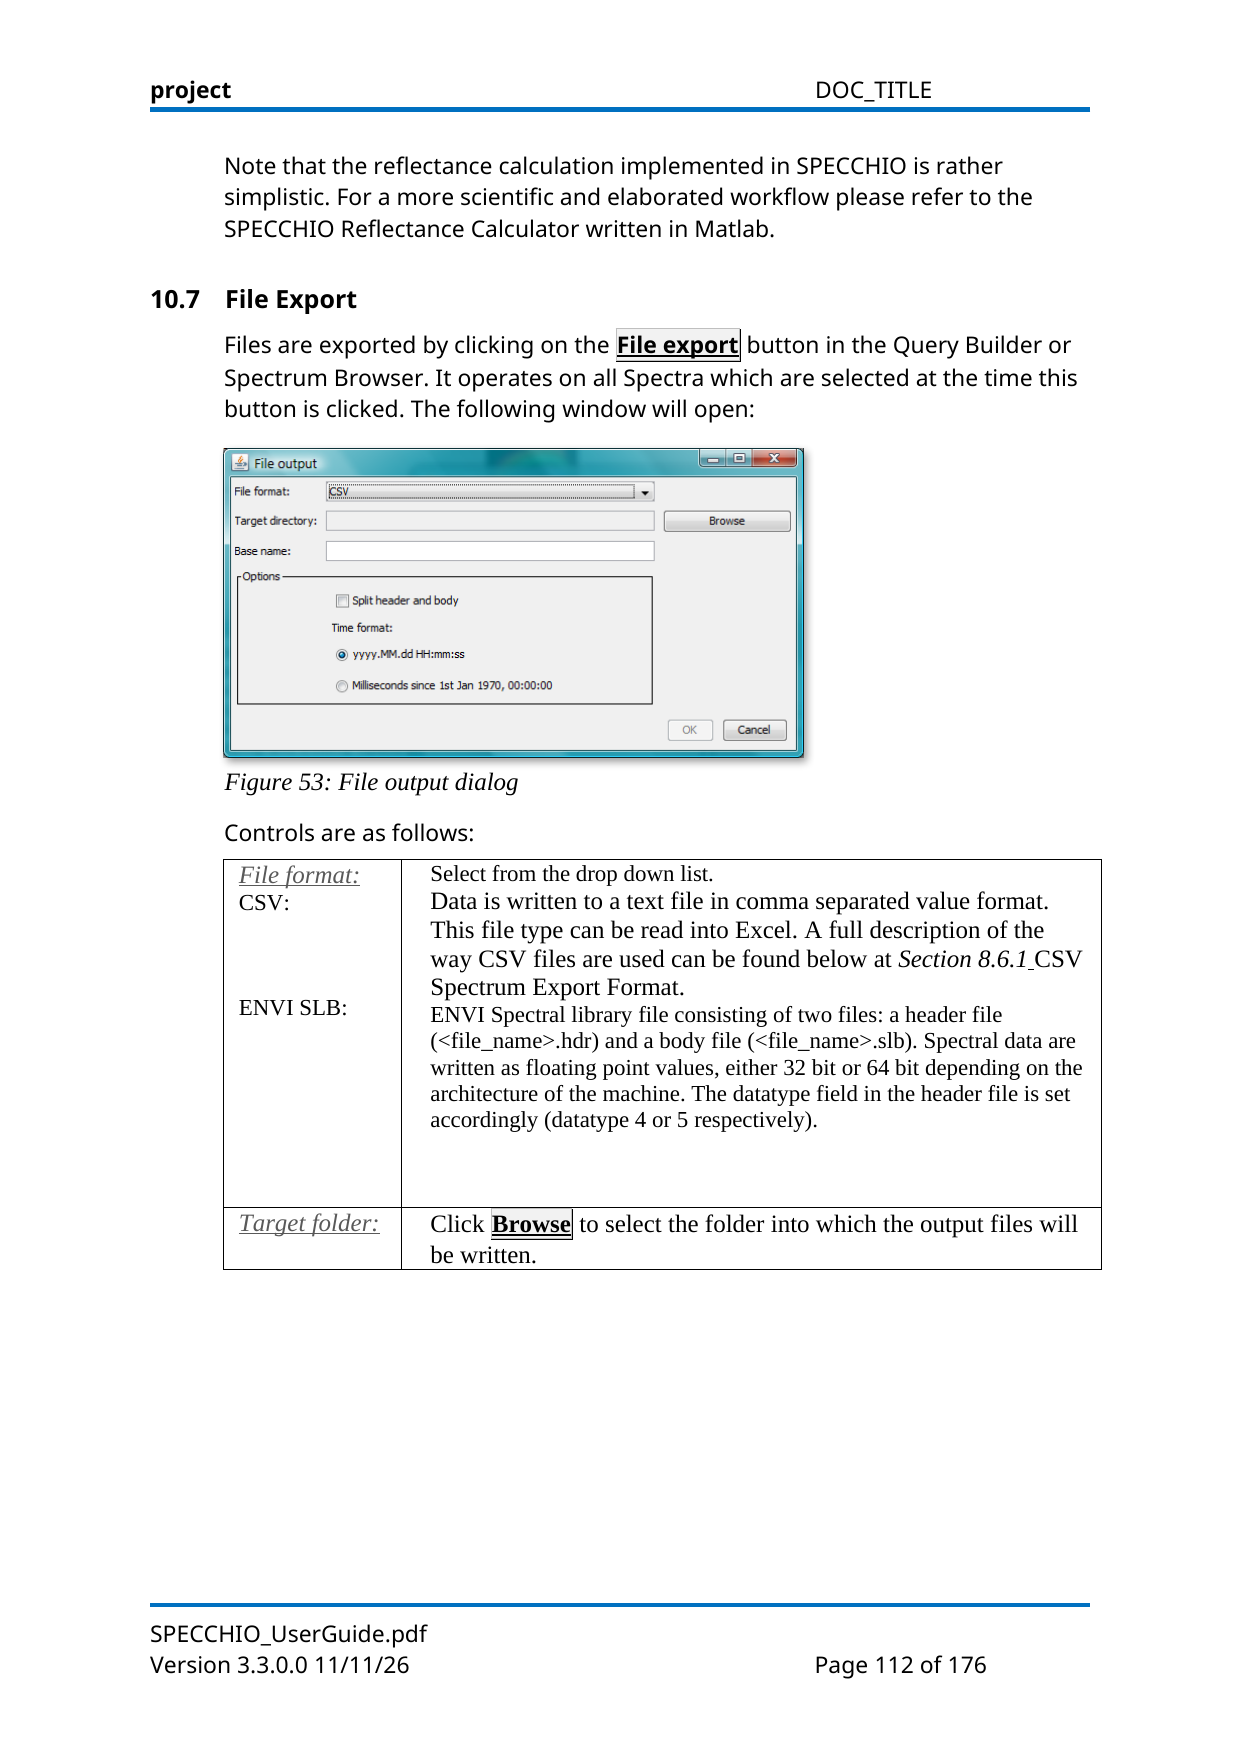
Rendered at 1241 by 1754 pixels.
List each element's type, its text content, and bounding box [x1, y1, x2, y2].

text Files are exported by clicking on the File export button in the Query Builder or Spectrum Browser. It operates on all Spectra which are selected at the time this button is clicked. The following window will open: [224, 328, 1090, 425]
table_header File format: CSV: ENVI SLB: [224, 860, 401, 1207]
table_cell Target folder: [224, 1208, 401, 1269]
text Figure 53: File output dialog [150, 767, 1090, 796]
table_cell Click Browse to select the folder into which the output files will be written. [402, 1208, 1101, 1269]
picture [223, 448, 804, 758]
table_header Select from the drop down list. Data is written to a text file in comma separated value format. This file type can be read into Excel. A full description of the way CSV files are used can be found below at Section 8.6.1 CSV Spectrum Export Format. ENVI Spectral library file consisting of two files: a header file (<file_name>.hdr) and a body file (<file_name>.slb). Spectral data are written as floating point values, either 32 bit or 64 bit depending on the architecture of the machine. The datatype field in the header file is set accordingly (datatype 4 or 5 respectively). [402, 860, 1101, 1207]
subtitle File Export [150, 281, 1090, 315]
text Note that the reflectance calculation implemented in SPECCHIO is rather simplistic. For a more scientific and elaborated workflow please refer to the SPECCHIO Reflectance Calculator written in Matlab. [224, 150, 1090, 244]
text Controls are as follows: [224, 817, 1090, 848]
